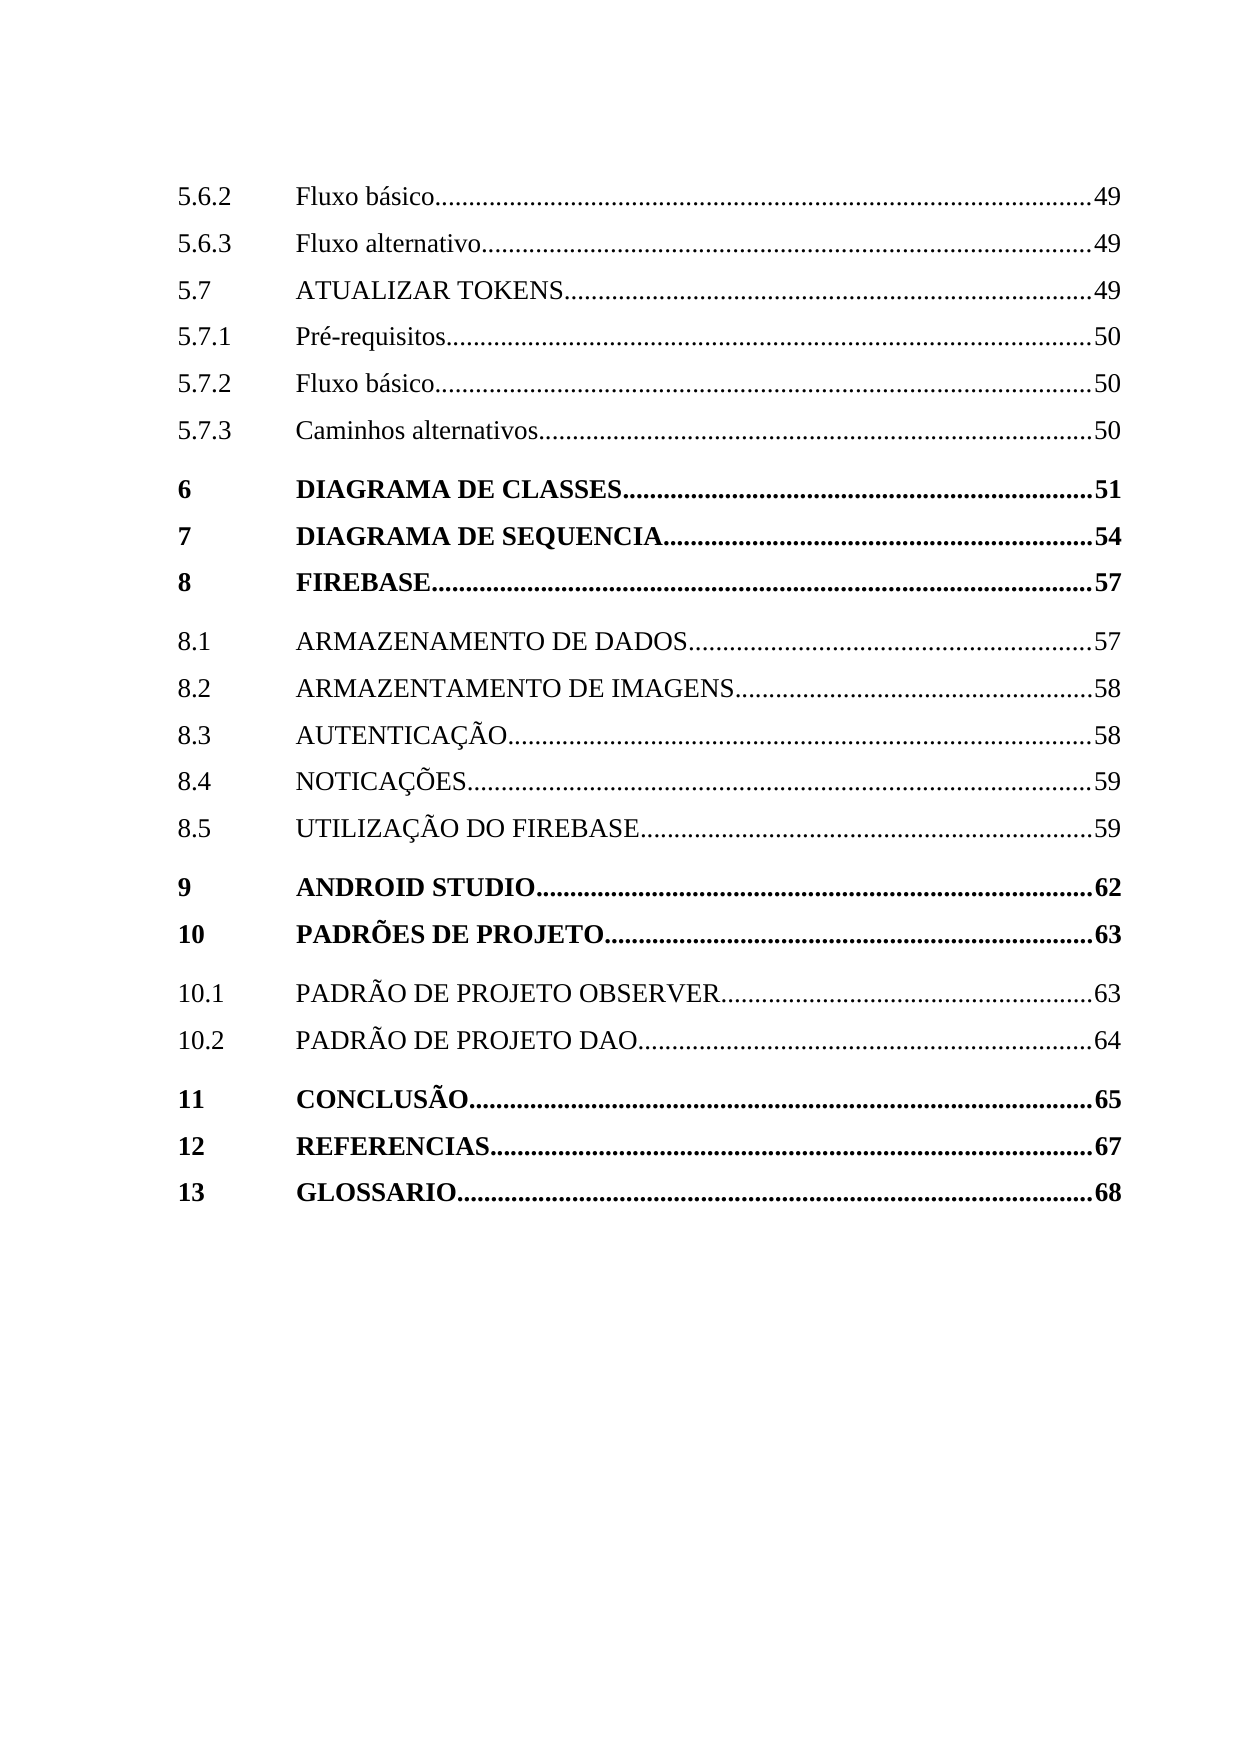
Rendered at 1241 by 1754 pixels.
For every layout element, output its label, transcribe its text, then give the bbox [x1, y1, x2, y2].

text 8.1 ArMAZENAMENTO DE DADOS 57 [177, 625, 1122, 657]
text 11 conclusão 65 [177, 1083, 1122, 1114]
text 5.7.1 Pré-requisitos 50 [177, 320, 1122, 352]
text 8.5 utilização do firebase 59 [177, 812, 1122, 843]
text 9 ANDROID STUDIO 62 [177, 871, 1122, 902]
text 5.7.3 Caminhos alternativos 50 [177, 414, 1122, 445]
text 12 referencias 67 [177, 1129, 1122, 1161]
text 10.2 padrão de projeto dao 64 [177, 1024, 1122, 1055]
text 13 glossario 68 [177, 1176, 1122, 1207]
text 5.7 ATUALIZAR TOKENS 49 [177, 274, 1122, 305]
text 10.1 padrão de projeto observer 63 [177, 977, 1122, 1008]
text 8.2 Armazentamento de imagens 58 [177, 672, 1122, 703]
text 5.6.2 Fluxo básico 49 [177, 180, 1122, 212]
text 8.3 Autenticação 58 [177, 719, 1122, 750]
text 5.7.2 Fluxo básico 50 [177, 367, 1122, 398]
text 10 padrões de projeto 63 [177, 918, 1122, 949]
text 5.6.3 Fluxo alternativo 49 [177, 227, 1122, 258]
text 8.4 noticações 59 [177, 765, 1122, 797]
text 7 diagrama de sequencia 54 [177, 519, 1122, 551]
text 6 diagrama de classes 51 [177, 473, 1122, 504]
text 8 FIREBASE 57 [177, 566, 1122, 597]
